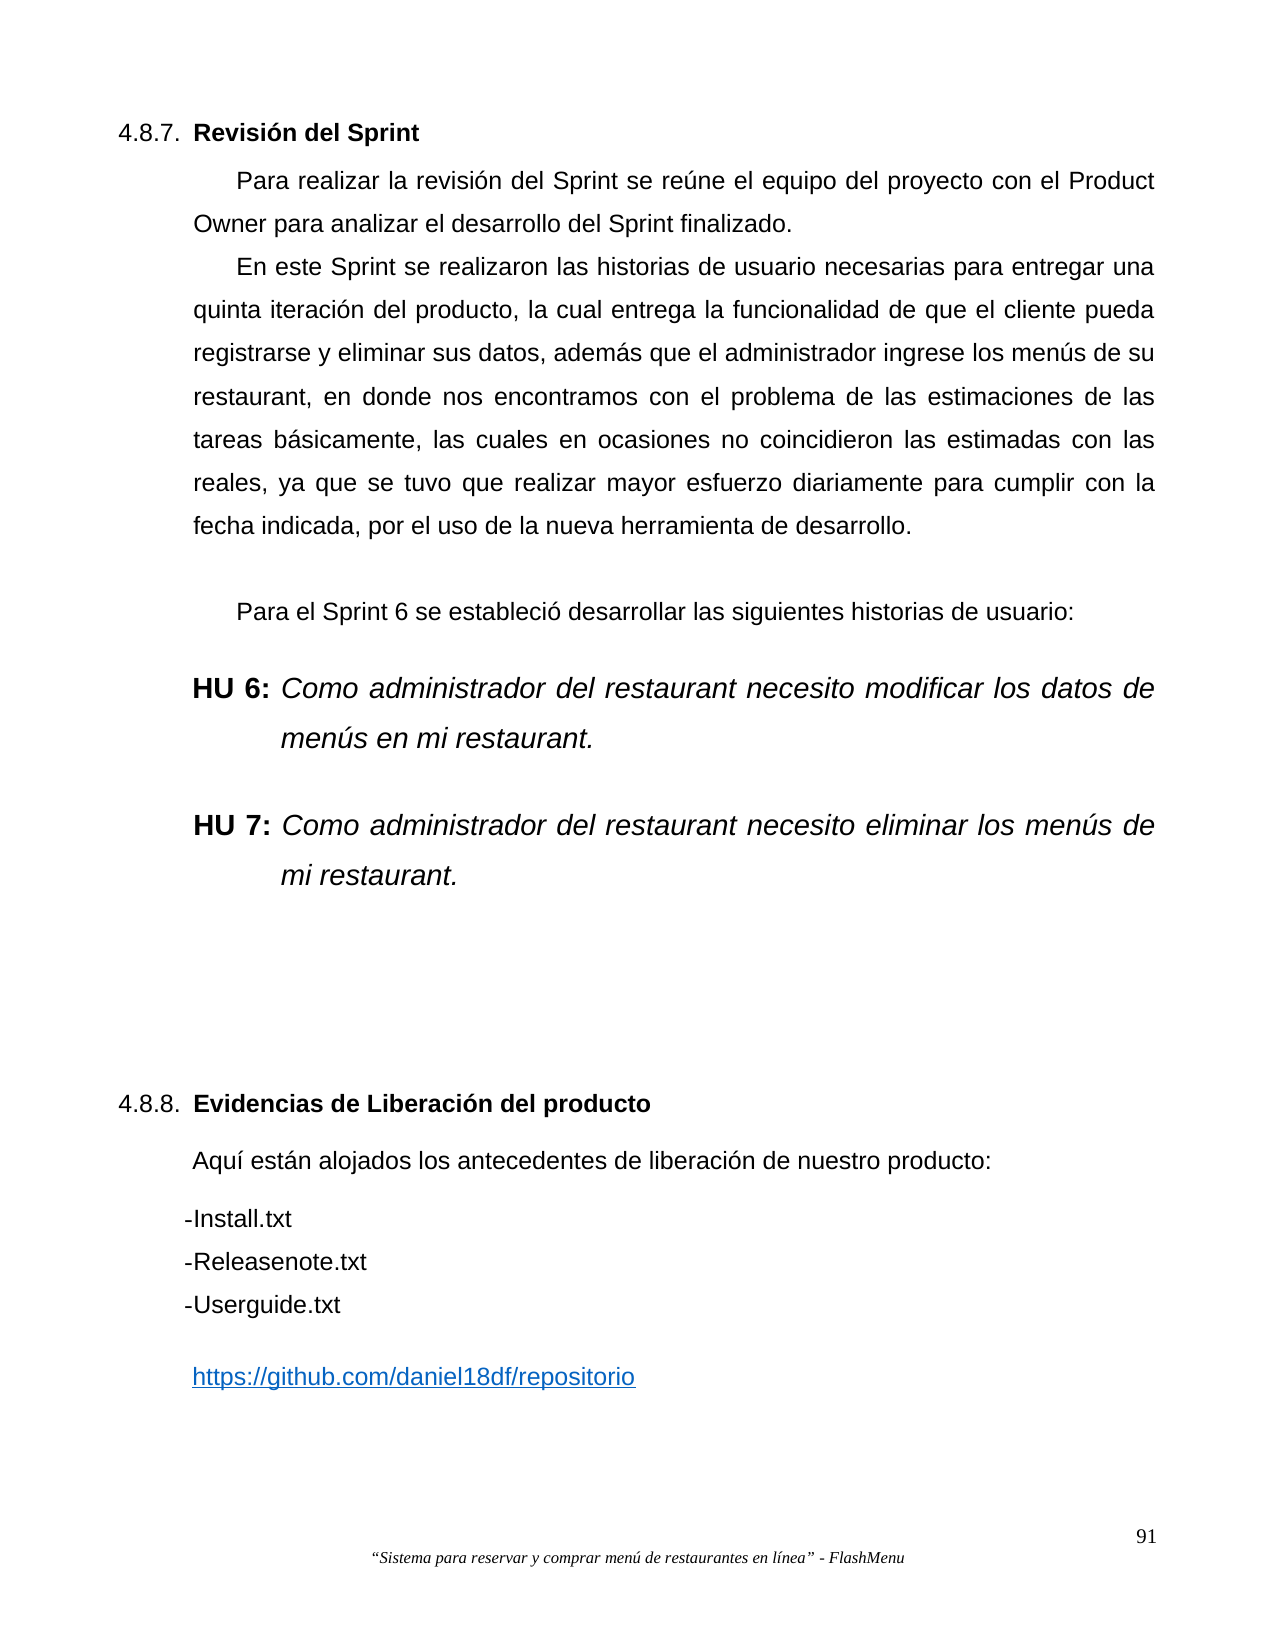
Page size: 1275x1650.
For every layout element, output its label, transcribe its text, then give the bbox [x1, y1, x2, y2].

text https://github.com/daniel18df/repositorio [192, 1362, 1157, 1391]
text HU 6: Como administrador del restaurant necesito modificar los datos de menús en mi restaurant. [192, 671, 1157, 755]
subtitle Evidencias de Liberación del producto [118, 1089, 1157, 1117]
text HU 7: Como administrador del restaurant necesito eliminar los menús de mi restaurant. [193, 808, 1157, 892]
list Releasenote.txt [184, 1247, 1157, 1276]
list Revisión del Sprint [118, 118, 1157, 147]
list Install.txt [184, 1204, 1157, 1233]
text Para realizar la revisión del Sprint se reúne el equipo del proyecto con el Product Owner para analizar el desarrollo del Sprint finalizado. [193, 166, 1157, 238]
text En este Sprint se realizaron las historias de usuario necesarias para entregar una quinta iteración del producto, la cual entrega la funcionalidad de que el cliente pueda registrarse y eliminar sus datos, además que el administrador ingrese los menús de su restaurant, en donde nos encontramos con el problema de las estimaciones de las tareas básicamente, las cuales en ocasiones no coincidieron las estimadas con las reales, ya que se tuvo que realizar mayor esfuerzo diariamente para cumplir con la fecha indicada, por el uso de la nueva herramienta de desarrollo. [193, 252, 1157, 539]
text Aquí están alojados los antecedentes de liberación de nuestro producto: [192, 1146, 1157, 1175]
list Userguide.txt [184, 1290, 1157, 1319]
text Para el Sprint 6 se estableció desarrollar las siguientes historias de usuario: [193, 597, 1157, 626]
